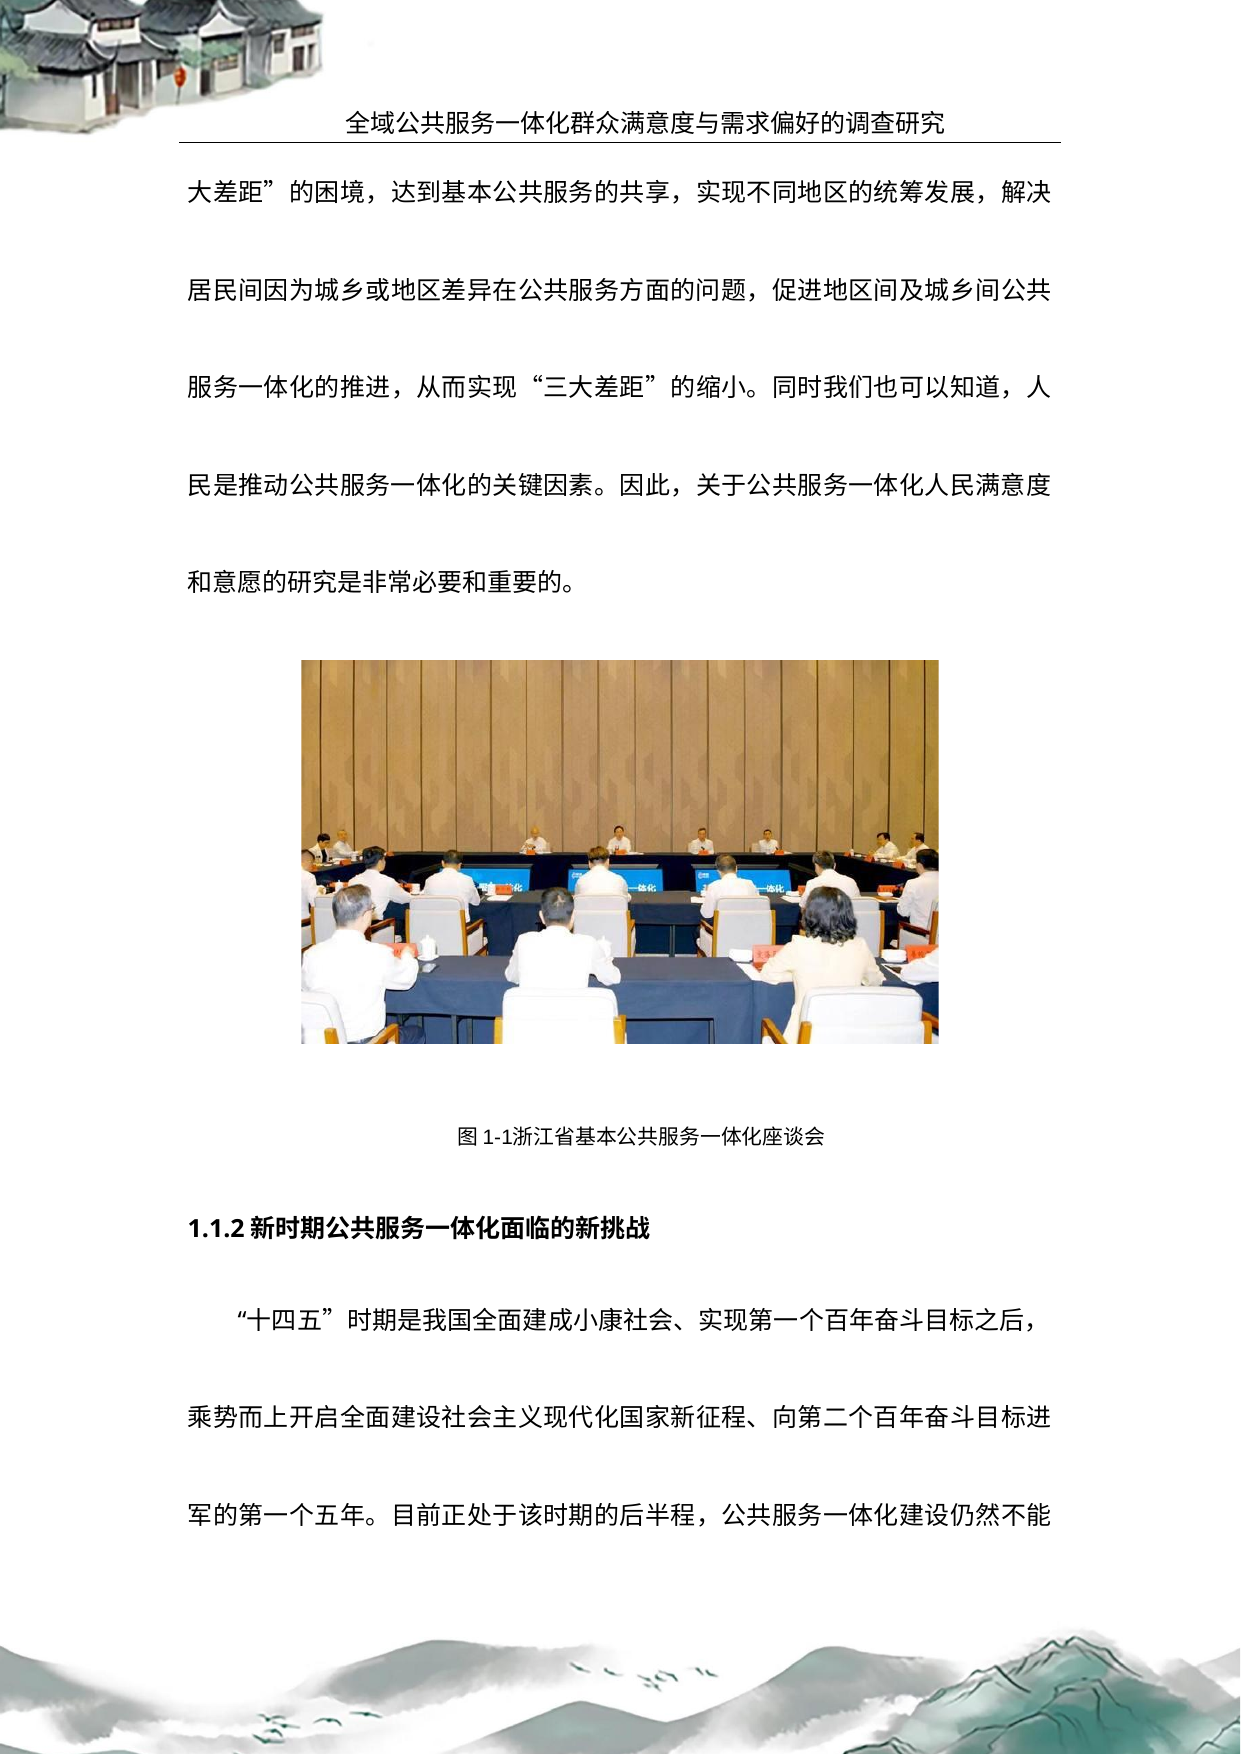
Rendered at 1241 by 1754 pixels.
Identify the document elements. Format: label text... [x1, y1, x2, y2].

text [187, 1286, 1053, 1546]
picture [0, 0, 1241, 1754]
subtitle 1.1.2新时期公共服务一体化面临的新挑战 [187, 1194, 1053, 1259]
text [187, 158, 1053, 613]
